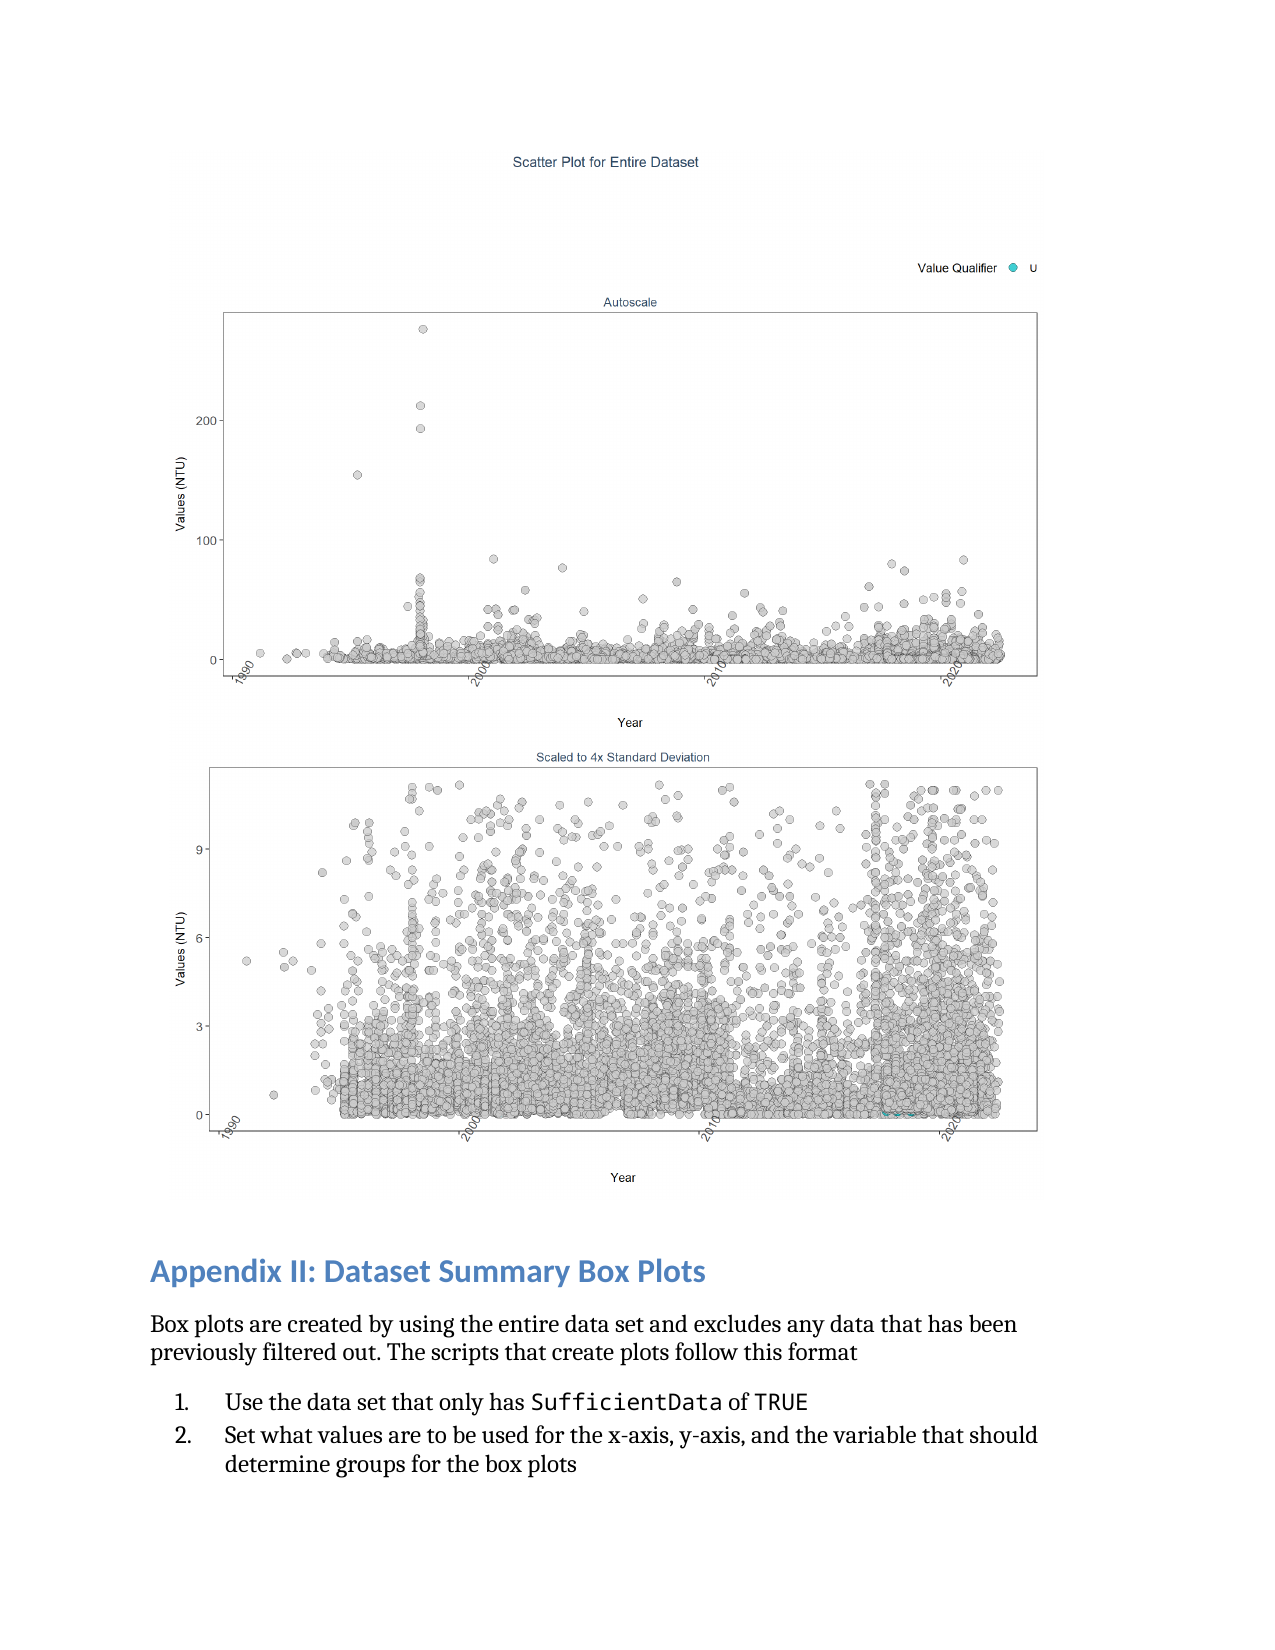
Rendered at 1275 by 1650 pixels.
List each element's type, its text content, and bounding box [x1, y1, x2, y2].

picture [168, 150, 1044, 1200]
subtitle Appendix II: Dataset Summary Box Plots [150, 1250, 1125, 1291]
list Use the data set that only has SufficientData of TRUE [175, 1386, 1125, 1417]
list Set what values are to be used for the x-axis, y-axis, and the variable that should determine groups for the box plots [175, 1421, 1125, 1478]
text Box plots are created by using the entire data set and excludes any data that has been previously filtered out. The scripts that create plots follow this format [150, 1309, 1125, 1367]
